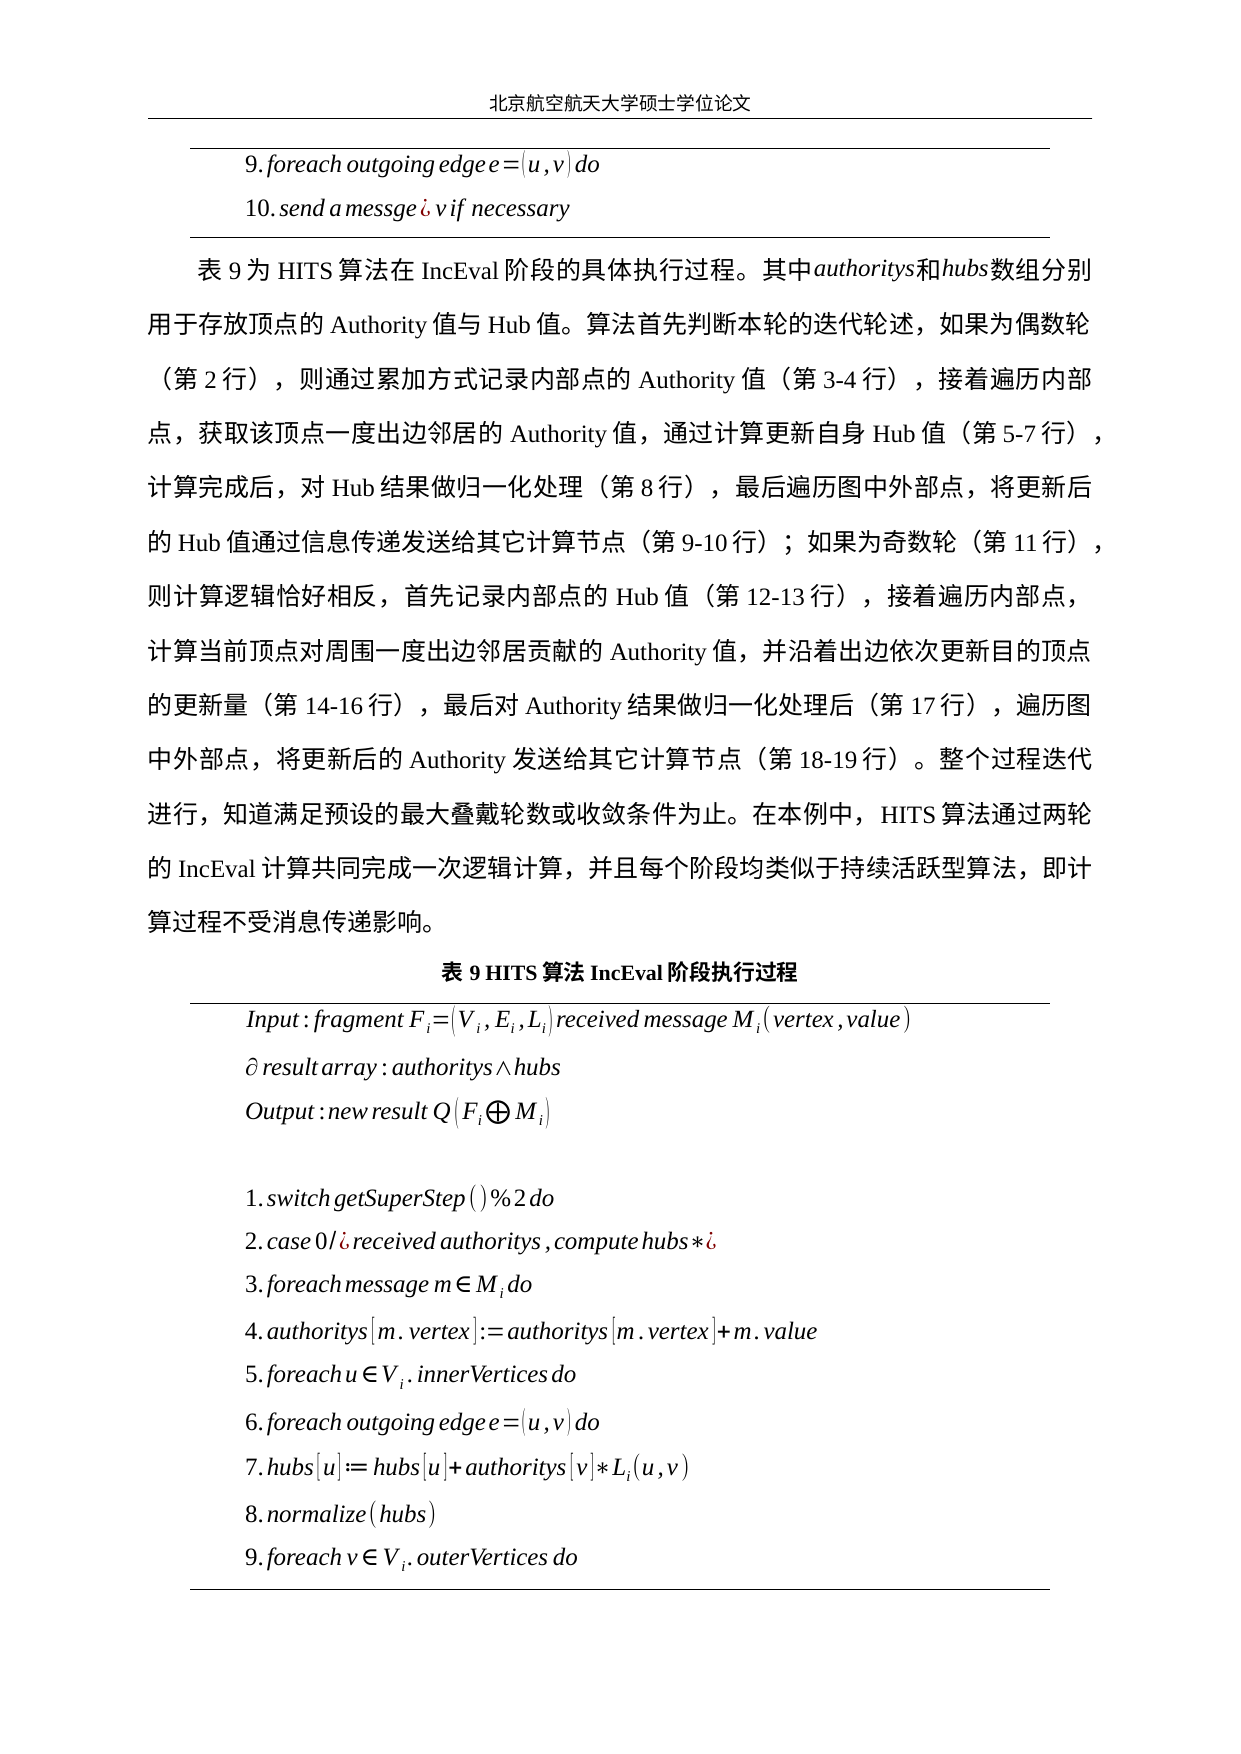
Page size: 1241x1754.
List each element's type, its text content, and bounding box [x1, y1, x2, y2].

table_header [190, 1004, 1050, 1589]
table_header [190, 149, 1050, 237]
text 表 9 HITS算法IncEval阶段执行过程 [148, 957, 1092, 987]
text 表9为HITS算法在IncEval阶段的具体执行过程。其中和数组分别用于存放顶点的Authority值与Hub值。算法首先判断本轮的迭代轮述，如果为偶数轮（第2行），则通过累加方式记录内部点的Authority值（第3-4行），接着遍历内部点，获取该顶点一度出边邻居的Authority值，通过计算更新自身Hub值（第5-7行），计算完成后，对Hub结果做归一化处理（第8行），最后遍历图中外部点，将更新后的Hub值通过信息传递发送给其它计算节点（第9-10行）；如果为奇数轮（第11行），则计算逻辑恰好相反，首先记录内部点的Hub值（第12-13行），接着遍历内部点，计算当前顶点对周围一度出边邻居贡献的Authority值，并沿着出边依次更新目的顶点的更新量（第14-16行），最后对Authority结果做归一化处理后（第17行），遍历图中外部点，将更新后的Authority发送给其它计算节点（第18-19行）。整个过程迭代进行，知道满足预设的最大叠戴轮数或收敛条件为止。在本例中，HITS算法通过两轮的IncEval计算共同完成一次逻辑计算，并且每个阶段均类似于持续活跃型算法，即计算过程不受消息传递影响。 [148, 250, 1092, 939]
